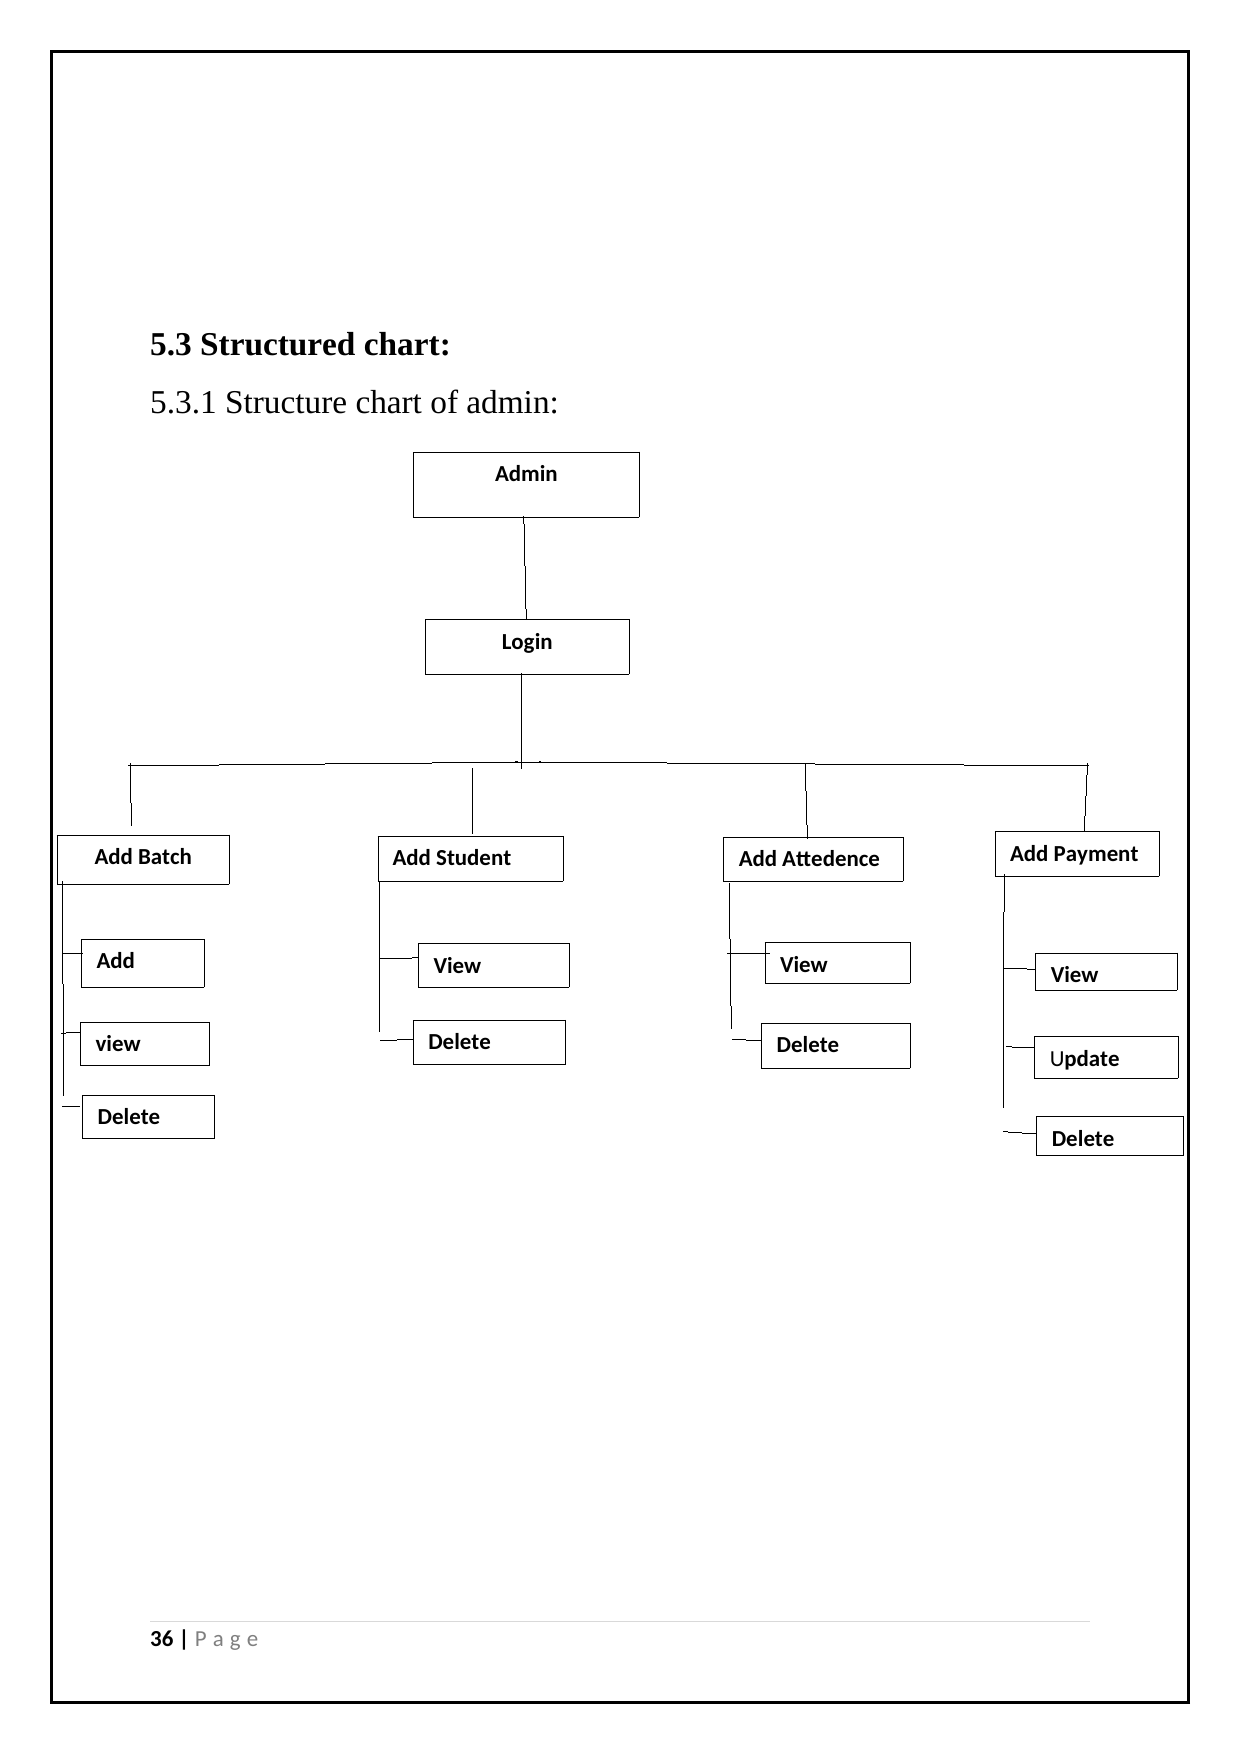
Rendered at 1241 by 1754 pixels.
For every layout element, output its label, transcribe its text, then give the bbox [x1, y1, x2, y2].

text 5.3 Structured chart: [150, 324, 1090, 362]
text 5.3.1 Structure chart of admin: [150, 382, 1090, 420]
